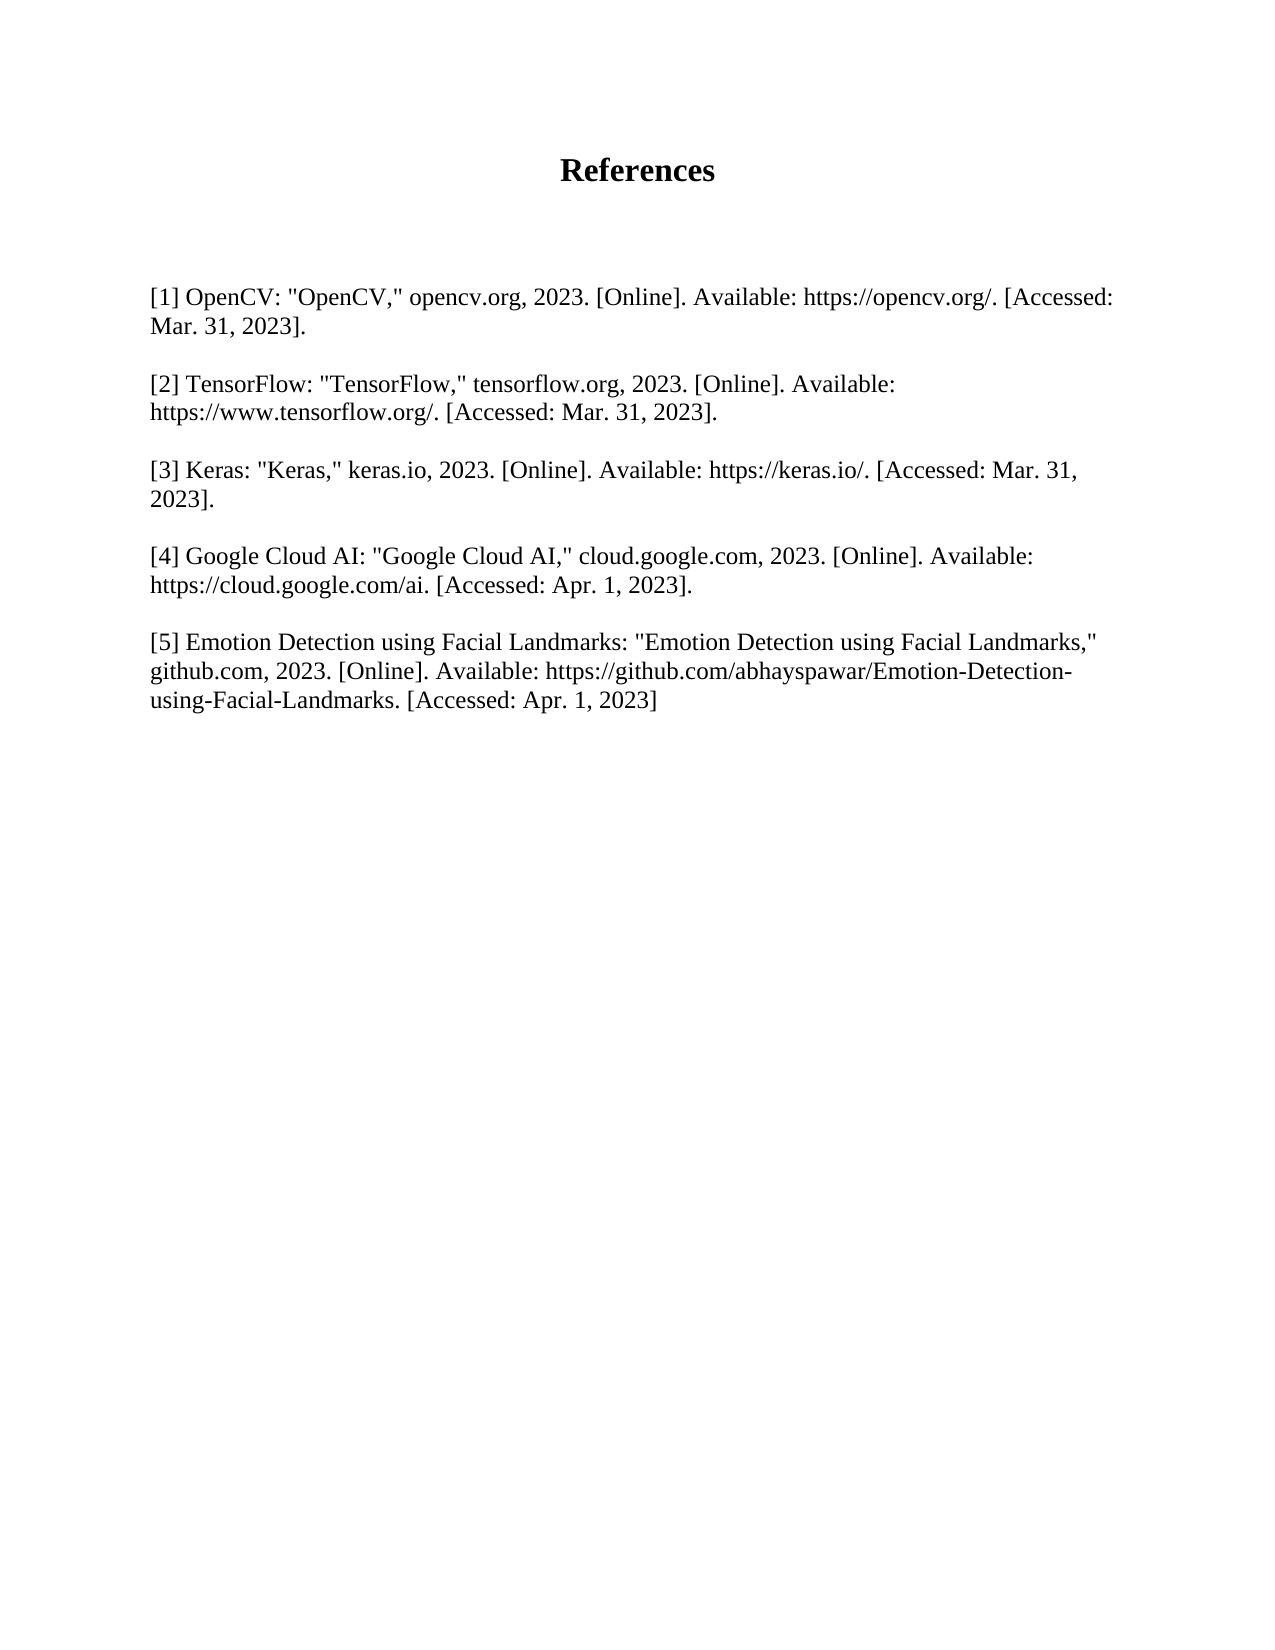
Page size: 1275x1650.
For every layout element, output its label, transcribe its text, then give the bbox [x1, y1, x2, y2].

text [5] Emotion Detection using Facial Landmarks: "Emotion Detection using Facial Landmarks," github.com, 2023. [Online]. Available: https://github.com/abhayspawar/Emotion-Detection-using-Facial-Landmarks. [Accessed: Apr. 1, 2023] [150, 627, 1125, 714]
text [2] TensorFlow: "TensorFlow," tensorflow.org, 2023. [Online]. Available: https://www.tensorflow.org/. [Accessed: Mar. 31, 2023]. [150, 369, 1125, 426]
subtitle References [150, 150, 1125, 188]
text [4] Google Cloud AI: "Google Cloud AI," cloud.google.com, 2023. [Online]. Available: https://cloud.google.com/ai. [Accessed: Apr. 1, 2023]. [150, 541, 1125, 599]
text [1] OpenCV: "OpenCV," opencv.org, 2023. [Online]. Available: https://opencv.org/. [Accessed: Mar. 31, 2023]. [150, 282, 1125, 340]
text [3] Keras: "Keras," keras.io, 2023. [Online]. Available: https://keras.io/. [Accessed: Mar. 31, 2023]. [150, 455, 1125, 512]
